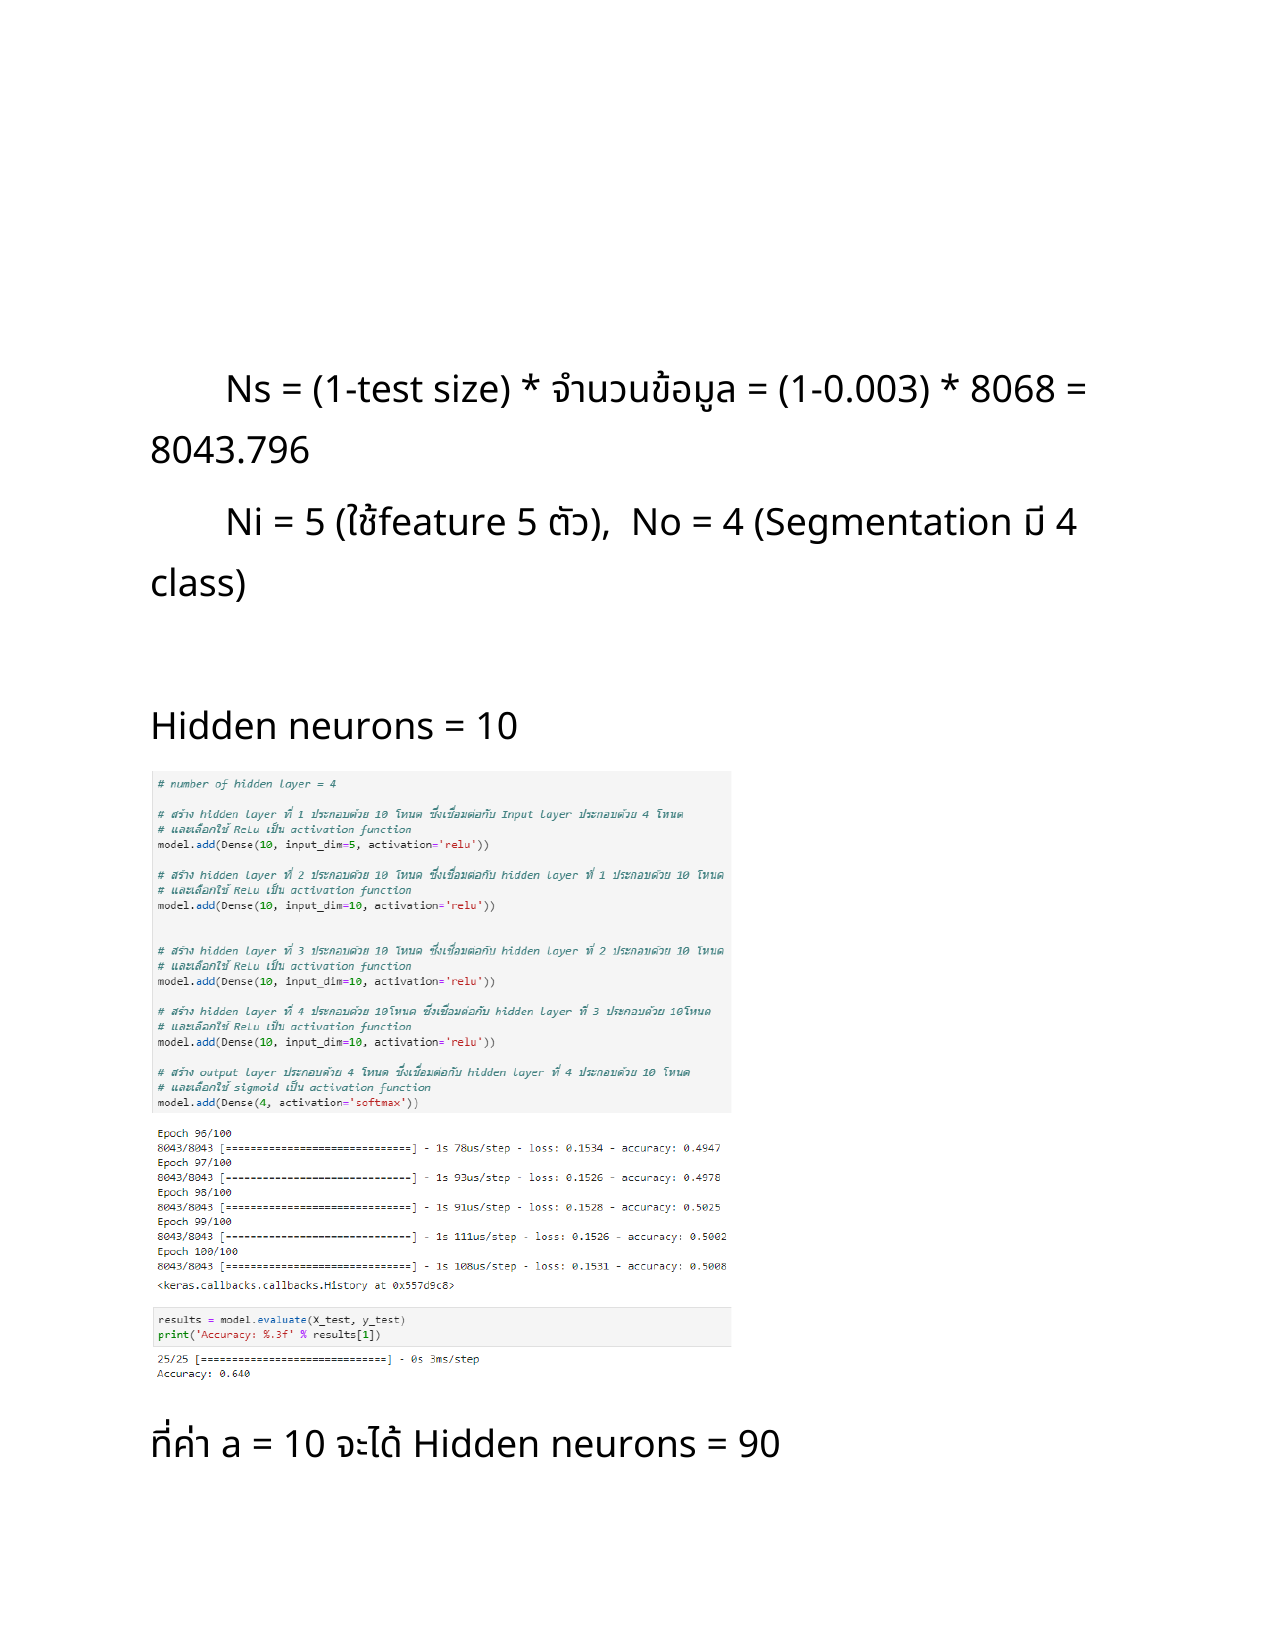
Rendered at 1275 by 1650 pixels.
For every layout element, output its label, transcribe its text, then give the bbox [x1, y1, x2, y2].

text Ni = 5 (ใช้feature 5 ตัว), No = 4 (Segmentation มี 4 class) [150, 495, 1125, 607]
text Ns = (1-test size) * จำนวนข้อมูล = (1-0.003) * 8068 = 8043.796 [150, 362, 1125, 474]
text Hidden neurons = 10 [150, 699, 1125, 751]
picture [150, 1125, 732, 1382]
picture [150, 771, 732, 1113]
text ที่ค่า a = 10 จะได้ Hidden neurons = 90 [150, 1417, 1125, 1474]
